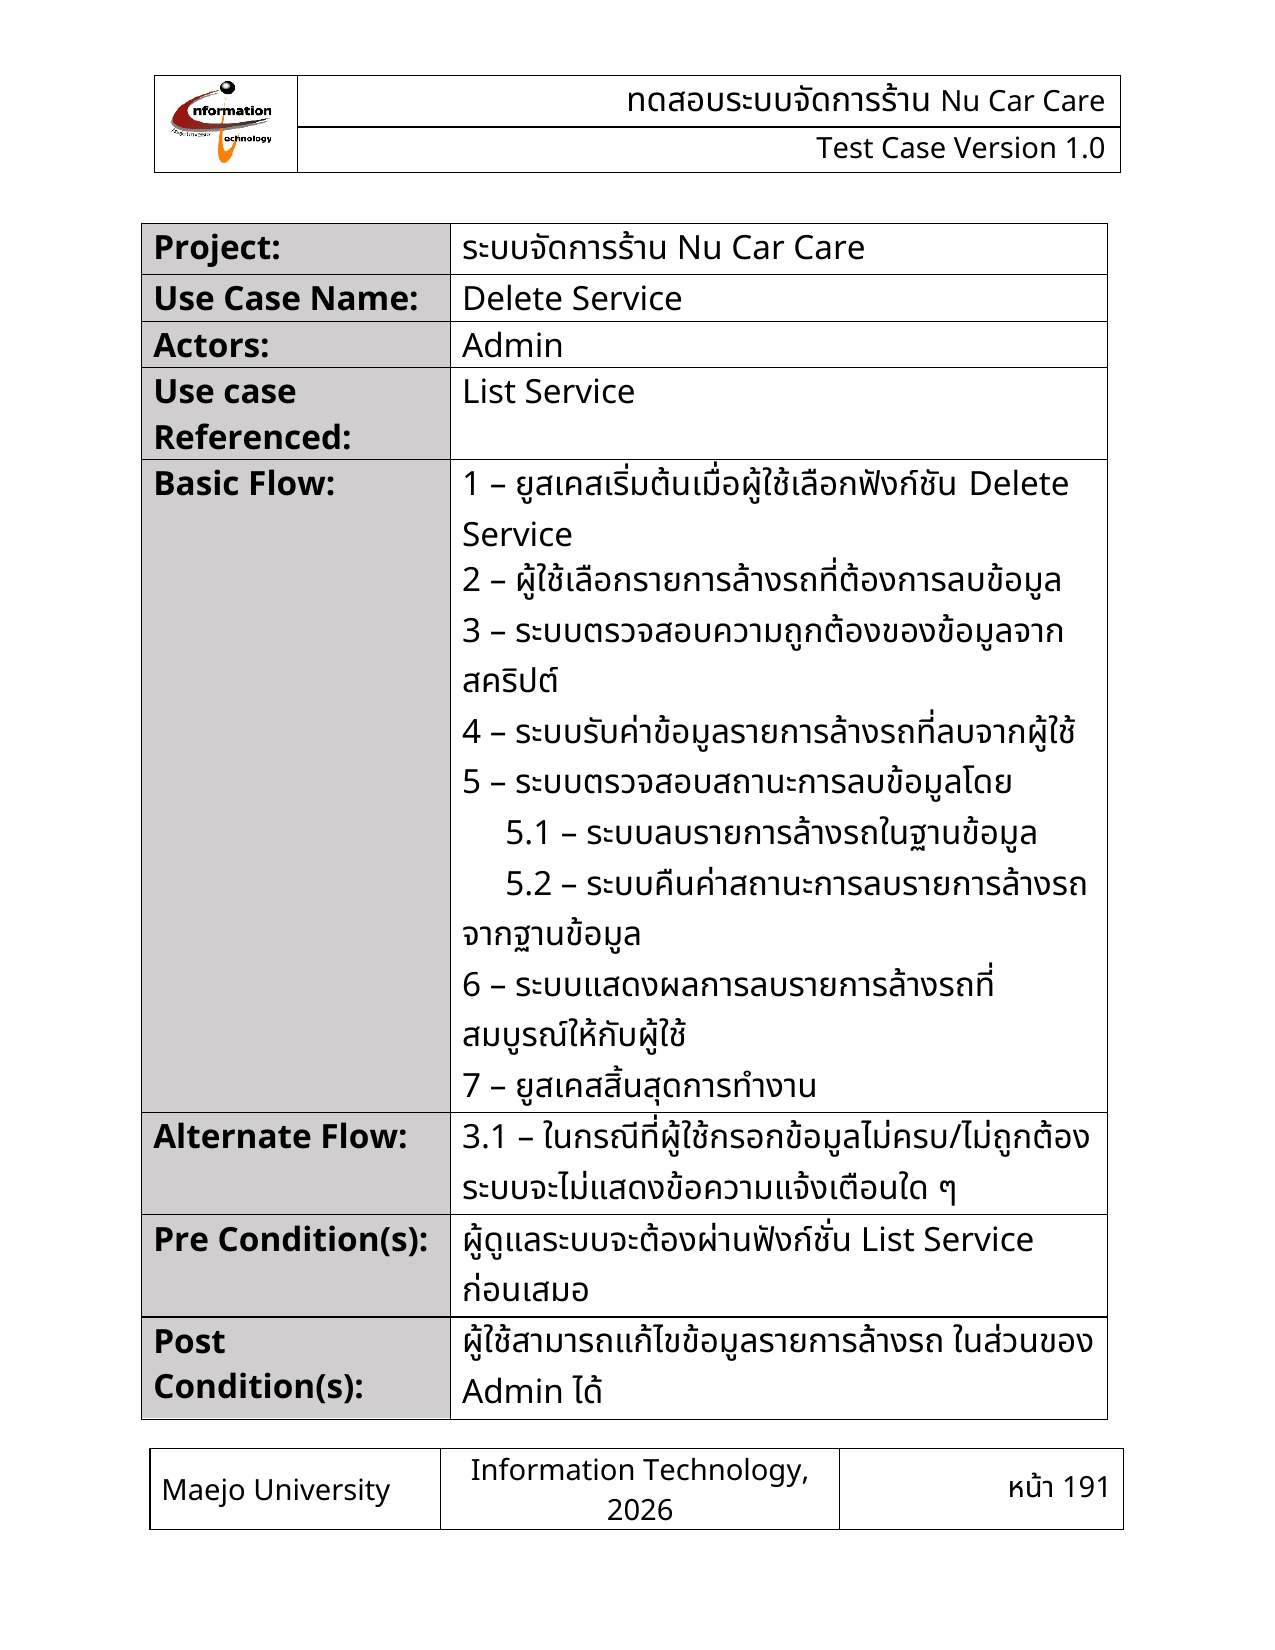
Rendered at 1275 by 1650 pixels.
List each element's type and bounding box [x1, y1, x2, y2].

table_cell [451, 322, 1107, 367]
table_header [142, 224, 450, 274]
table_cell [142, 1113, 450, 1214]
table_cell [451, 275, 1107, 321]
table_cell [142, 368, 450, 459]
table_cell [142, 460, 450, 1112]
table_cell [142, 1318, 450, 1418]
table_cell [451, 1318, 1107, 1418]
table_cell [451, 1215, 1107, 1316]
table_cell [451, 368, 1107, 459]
picture [170, 81, 272, 163]
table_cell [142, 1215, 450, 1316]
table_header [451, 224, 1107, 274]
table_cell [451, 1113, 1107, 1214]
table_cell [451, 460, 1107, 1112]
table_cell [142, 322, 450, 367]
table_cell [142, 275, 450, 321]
